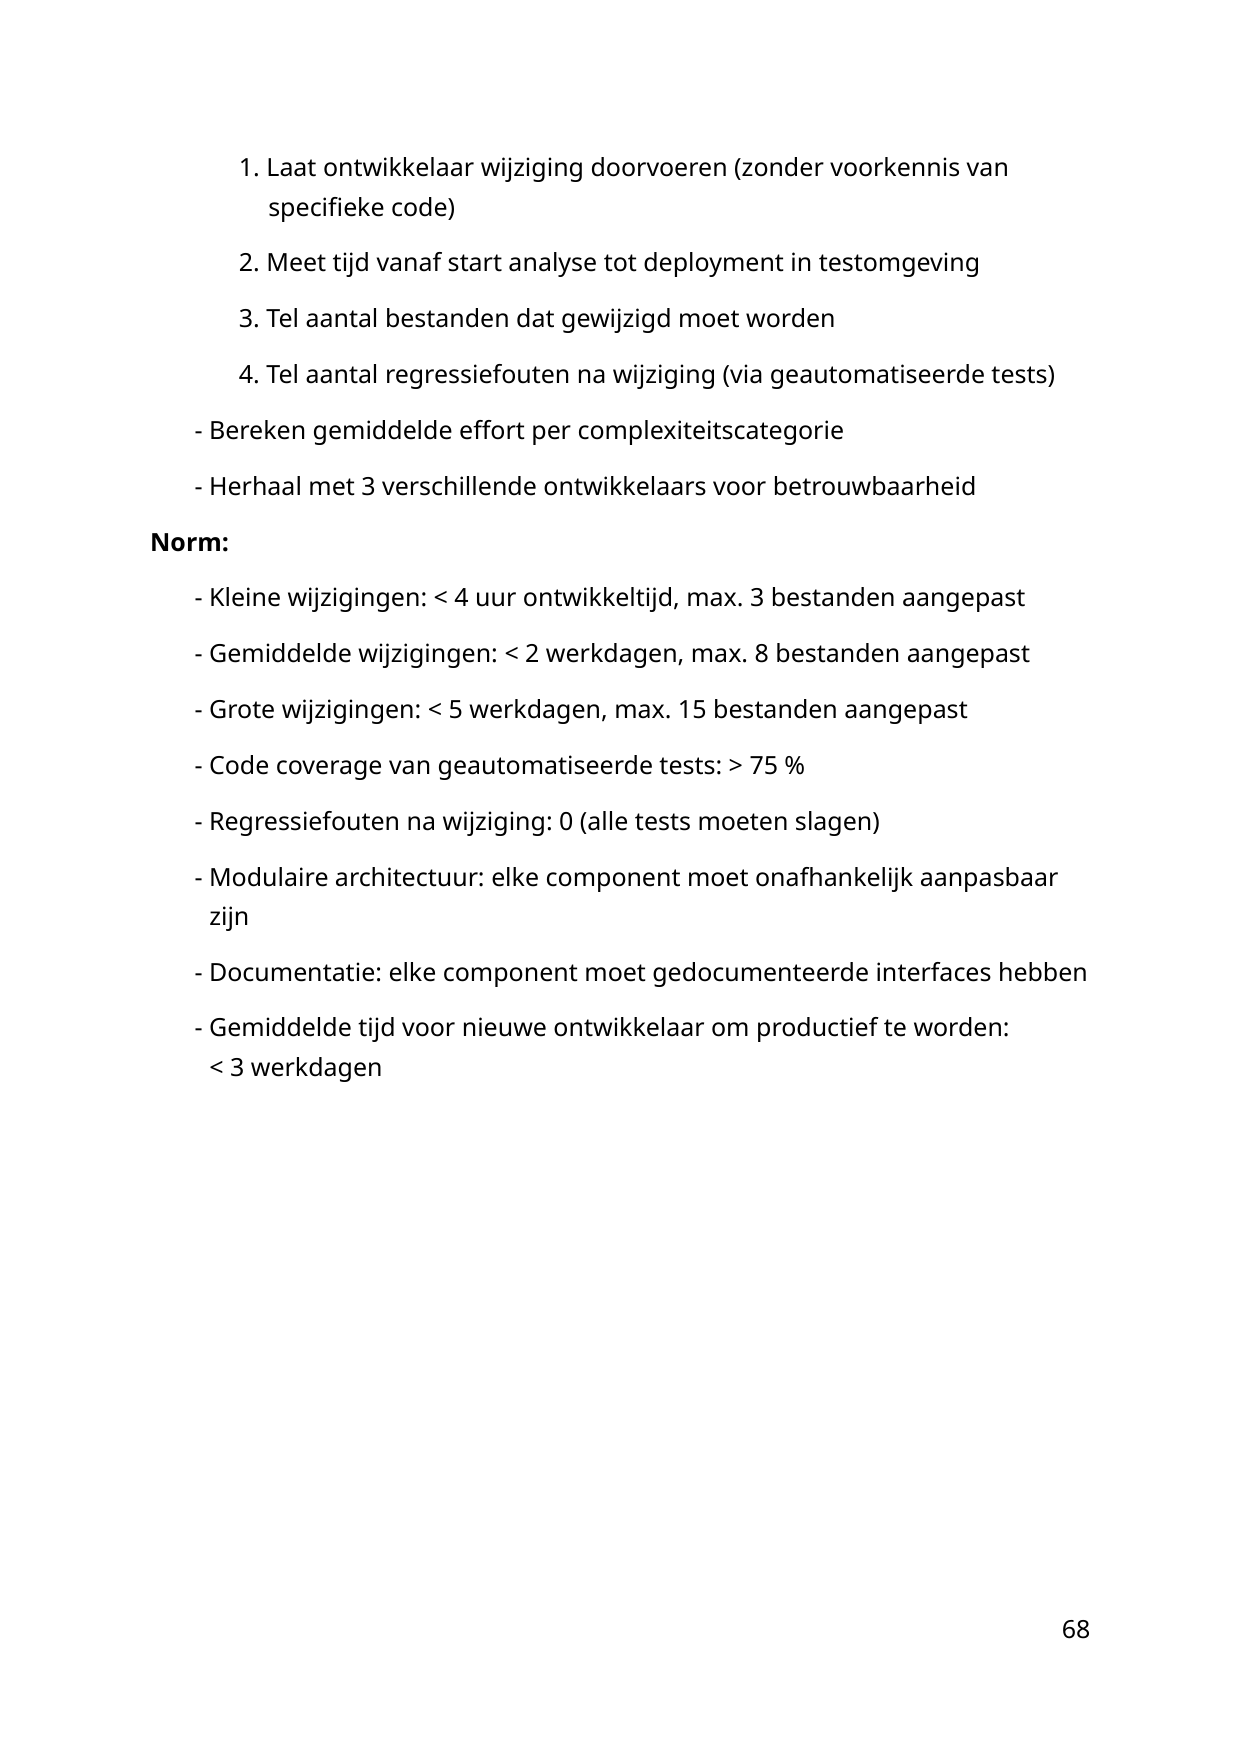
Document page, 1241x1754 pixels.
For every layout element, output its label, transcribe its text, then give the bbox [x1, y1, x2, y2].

text 4. Tel aantal regressiefouten na wijziging (via geautomatiseerde tests) [239, 357, 1090, 391]
text - Documentatie: elke component moet gedocumenteerde interfaces hebben [194, 954, 1090, 988]
text - Regressiefouten na wijziging: 0 (alle tests moeten slagen) [194, 803, 1090, 837]
text - Grote wijzigingen: < 5 werkdagen, max. 15 bestanden aangepast [194, 692, 1090, 726]
text - Modulaire architectuur: elke component moet onafhankelijk aanpasbaar zijn [194, 859, 1090, 932]
text - Gemiddelde tijd voor nieuwe ontwikkelaar om productief te worden: < 3 werkdagen [194, 1010, 1090, 1083]
text 3. Tel aantal bestanden dat gewijzigd moet worden [239, 301, 1090, 335]
text 1. Laat ontwikkelaar wijziging doorvoeren (zonder voorkennis van specifieke code) [239, 150, 1090, 223]
text Norm: [150, 524, 1090, 558]
text - Herhaal met 3 verschillende ontwikkelaars voor betrouwbaarheid [194, 468, 1090, 502]
text - Gemiddelde wijzigingen: < 2 werkdagen, max. 8 bestanden aangepast [194, 636, 1090, 670]
text - Bereken gemiddelde effort per complexiteitscategorie [194, 412, 1090, 447]
text - Kleine wijzigingen: < 4 uur ontwikkeltijd, max. 3 bestanden aangepast [194, 580, 1090, 614]
text - Code coverage van geautomatiseerde tests: > 75 % [194, 747, 1090, 782]
text 2. Meet tijd vanaf start analyse tot deployment in testomgeving [239, 245, 1090, 279]
